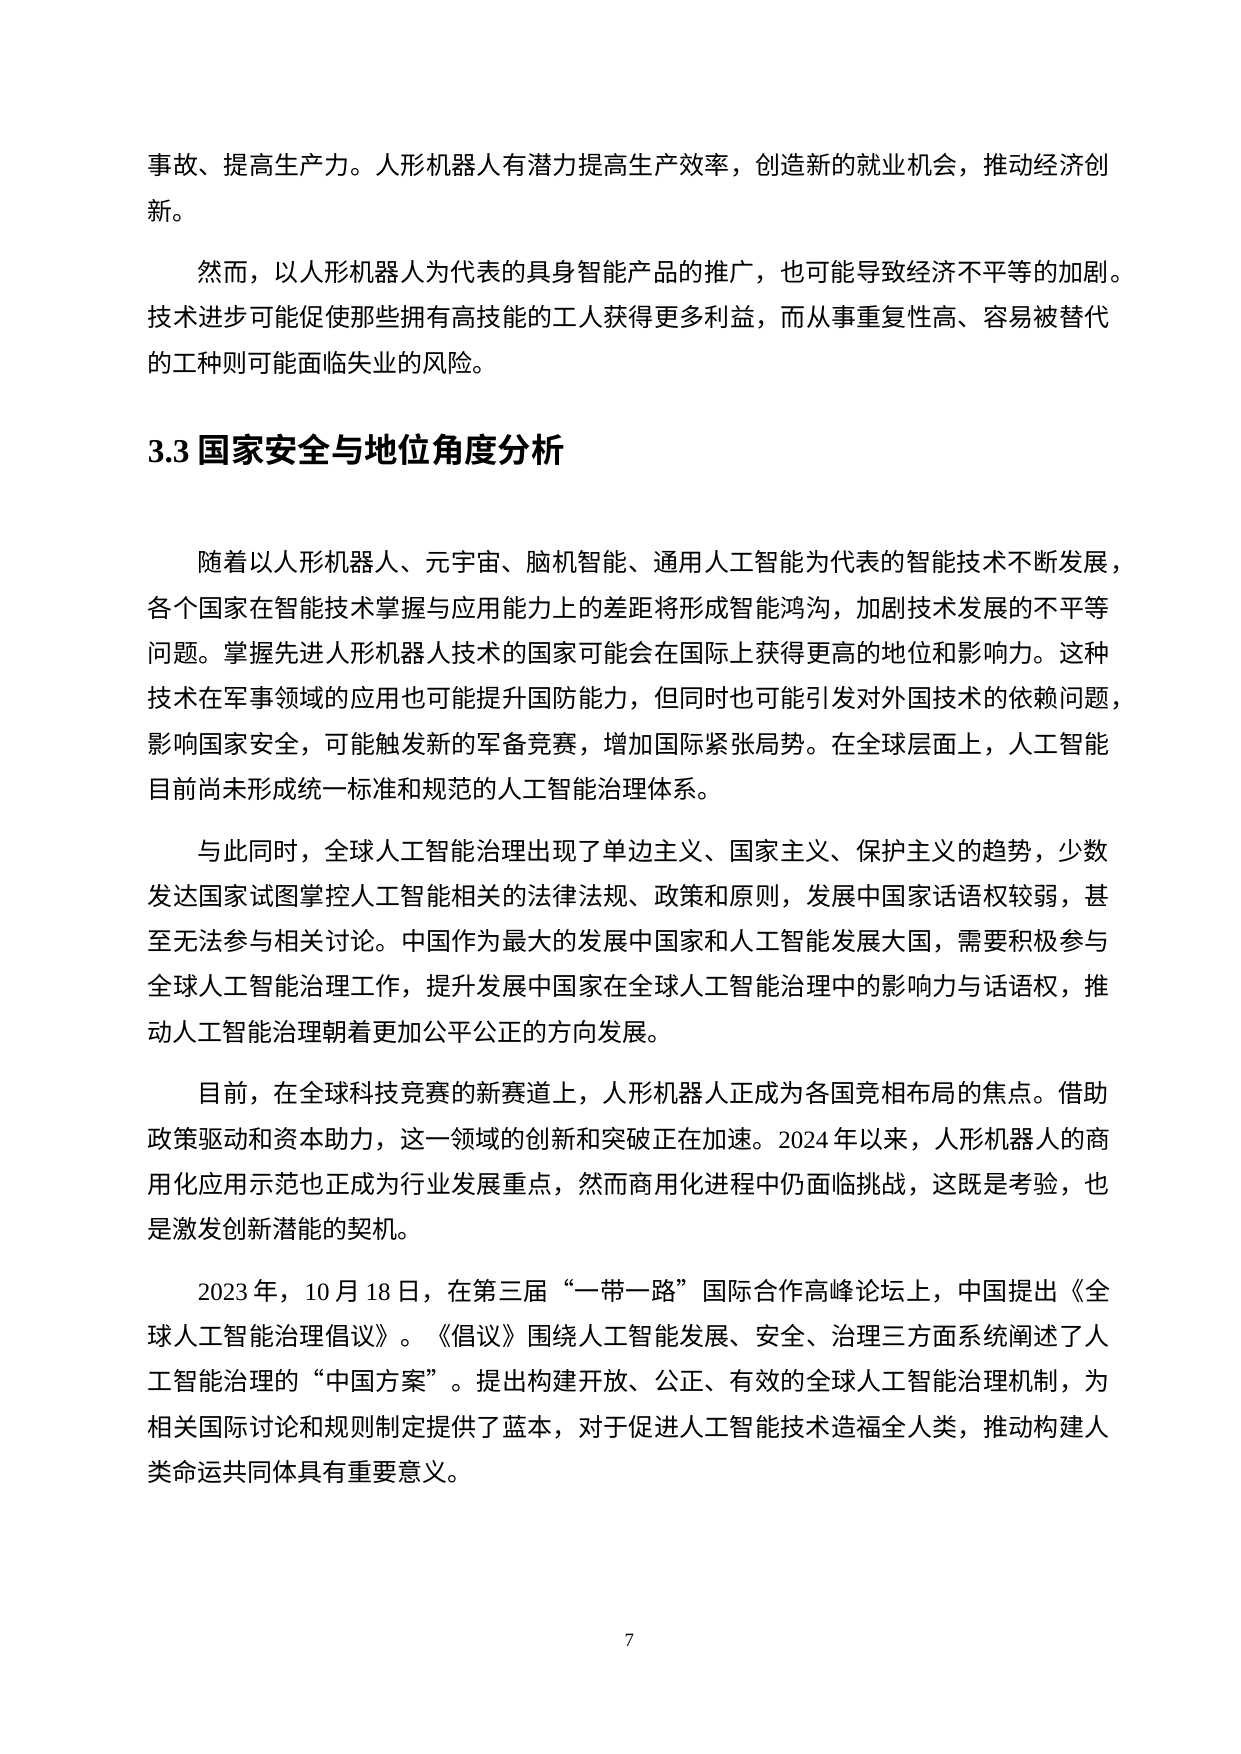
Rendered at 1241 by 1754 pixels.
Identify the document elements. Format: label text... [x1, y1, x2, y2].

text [148, 146, 1110, 227]
subtitle 3.3 国家安全与地位角度分析 [148, 416, 1110, 481]
text 目前，在全球科技竞赛的新赛道上，人形机器人正成为各国竞相布局的焦点。借助政策驱动和资本助力，这一领域的创新和突破正在加速。2024年以来，人形机器人的商用化应用示范也正成为行业发展重点，然而商用化进程中仍面临挑战，这既是考验，也是激发创新潜能的契机。 [148, 1074, 1110, 1246]
text 2023年，10月18日，在第三届“一带一路”国际合作高峰论坛上，中国提出《全球人工智能治理倡议》。《倡议》围绕人工智能发展、安全、治理三方面系统阐述了人工智能治理的“中国方案”。提出构建开放、公正、有效的全球人工智能治理机制，为相关国际讨论和规则制定提供了蓝本，对于促进人工智能技术造福全人类，推动构建人类命运共同体具有重要意义。 [148, 1271, 1110, 1489]
text 与此同时，全球人工智能治理出现了单边主义、国家主义、保护主义的趋势，少数发达国家试图掌控人工智能相关的法律法规、政策和原则，发展中国家话语权较弱，甚至无法参与相关讨论。中国作为最大的发展中国家和人工智能发展大国，需要积极参与全球人工智能治理工作，提升发展中国家在全球人工智能治理中的影响力与话语权，推动人工智能治理朝着更加公平公正的方向发展。 [148, 831, 1110, 1048]
text 随着以人形机器人、元宇宙、脑机智能、通用人工智能为代表的智能技术不断发展，各个国家在智能技术掌握与应用能力上的差距将形成智能鸿沟，加剧技术发展的不平等问题。掌握先进人形机器人技术的国家可能会在国际上获得更高的地位和影响力。这种技术在军事领域的应用也可能提升国防能力，但同时也可能引发对外国技术的依赖问题，影响国家安全，可能触发新的军备竞赛，增加国际紧张局势。在全球层面上，人工智能目前尚未形成统一标准和规范的人工智能治理体系。 [148, 543, 1110, 806]
text 然而，以人形机器人为代表的具身智能产品的推广，也可能导致经济不平等的加剧。技术进步可能促使那些拥有高技能的工人获得更多利益，而从事重复性高、容易被替代的工种则可能面临失业的风险。 [148, 253, 1110, 379]
